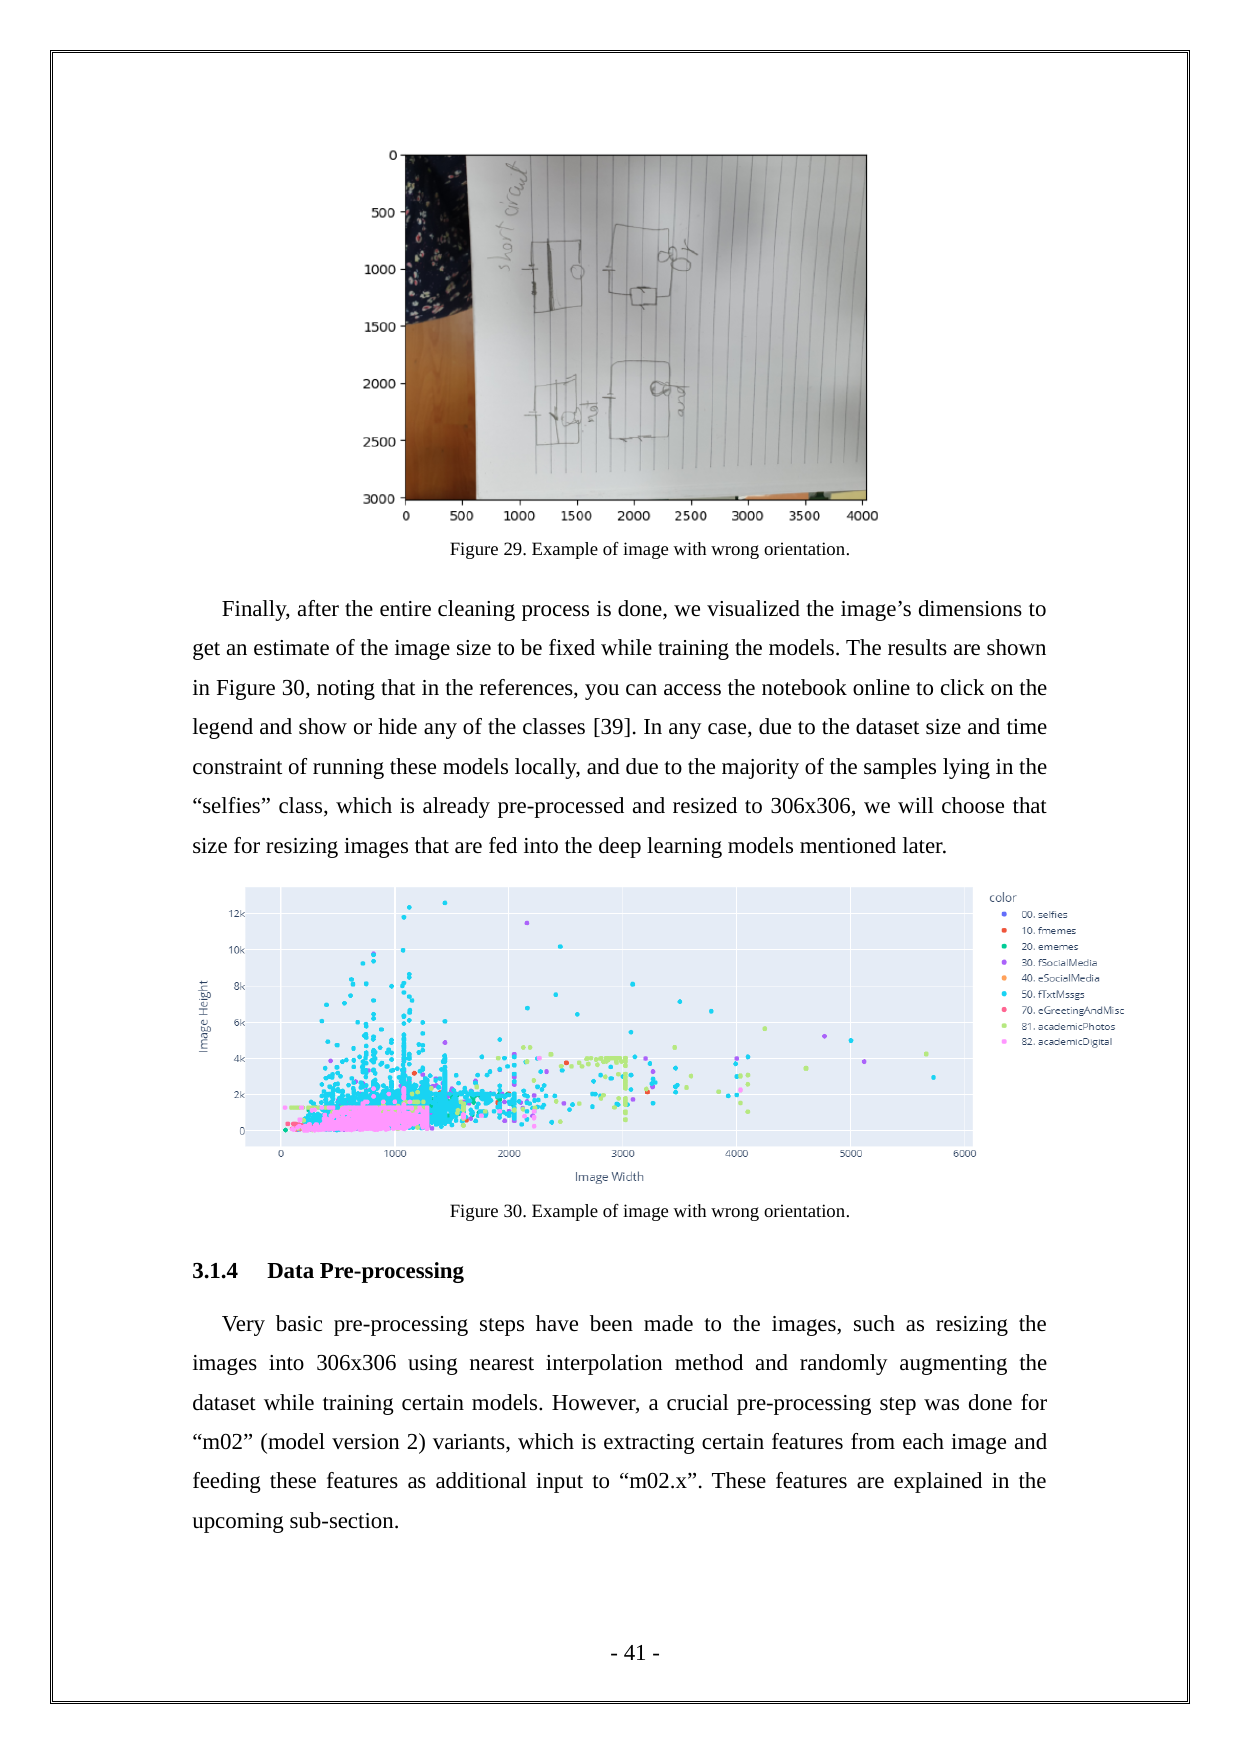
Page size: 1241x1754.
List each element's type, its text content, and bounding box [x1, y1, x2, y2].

picture [192, 883, 1128, 1188]
picture [362, 150, 878, 525]
text Very basic pre-processing steps have been made to the images, such as resizing the images into 306x306 using nearest interpolation method and randomly augmenting the dataset while training certain models. However, a crucial pre-processing step was done for “m02” (model version 2) variants, which is extracting certain features from each image and feeding these features as additional input to “m02.x”. These features are explained in the upcoming sub-section. [192, 1309, 1048, 1533]
text Finally, after the entire cleaning process is done, we visualized the image’s dimensions to get an estimate of the image size to be fixed while training the models. The results are shown in Figure 30, noting that in the references, you can access the notebook online to click on the legend and show or hide any of the classes [39]. In any case, due to the dataset size and time constraint of running these models locally, and due to the majority of the samples lying in the “selfies” class, which is already pre-processed and resized to 306x306, we will choose that size for resizing images that are fed into the deep learning models mentioned later. [192, 595, 1048, 858]
subtitle Data Pre-processing [192, 1258, 1048, 1284]
text Figure 29. Example of image with wrong orientation. [251, 537, 1048, 559]
text Figure 30. Example of image with wrong orientation. [251, 1200, 1048, 1222]
